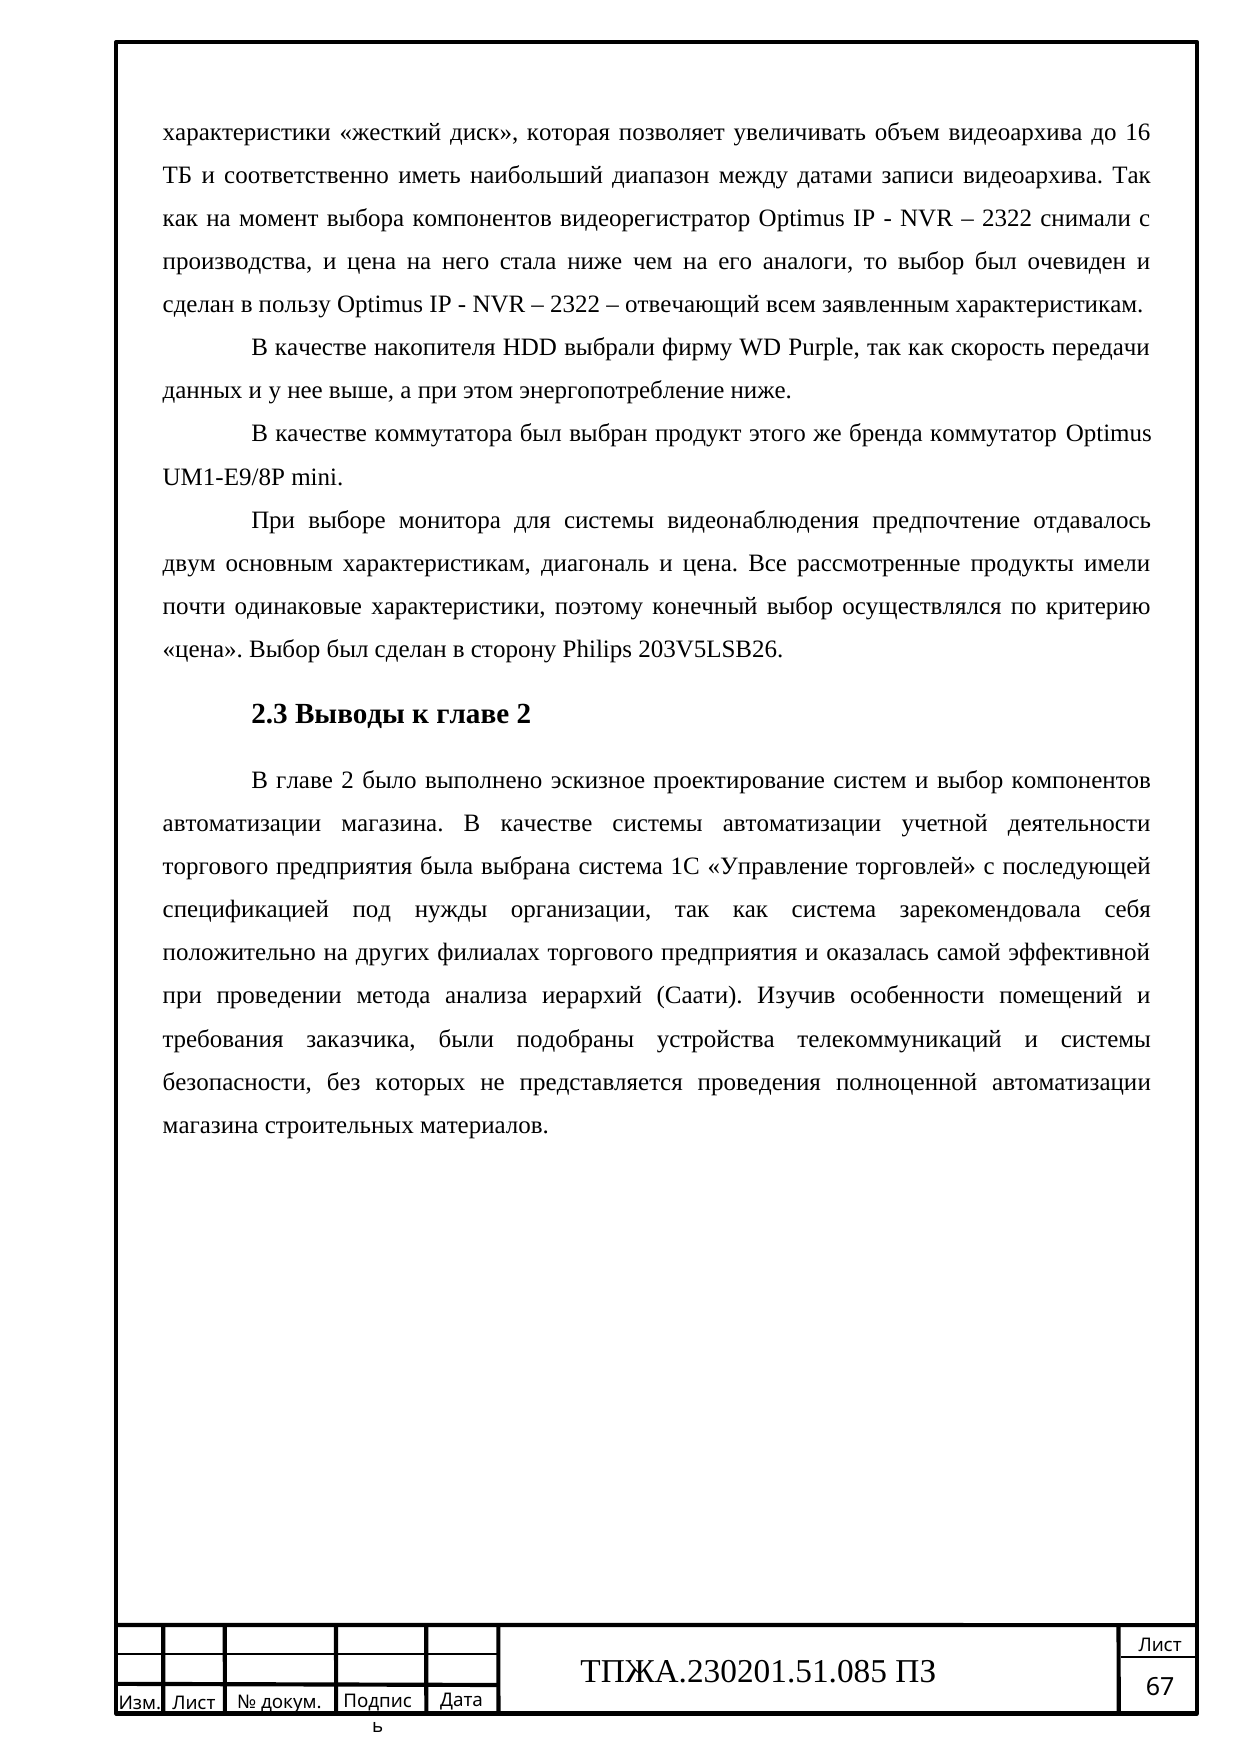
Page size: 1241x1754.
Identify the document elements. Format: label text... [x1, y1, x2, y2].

subtitle 2.3 Выводы к главе 2 [162, 696, 1152, 729]
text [162, 117, 1152, 318]
text При выборе монитора для системы видеонаблюдения предпочтение отдавалось двум основным характеристикам, диагональ и цена. Все рассмотренные продукты имели почти одинаковые характеристики, поэтому конечный выбор осуществлялся по критерию «цена». Выбор был сделан в сторону Philips 203V5LSB26. [162, 505, 1152, 663]
text В качестве коммутатора был выбран продукт этого же бренда коммутатор Optimus UM1-E9/8P mini. [162, 418, 1152, 490]
text В главе 2 было выполнено эскизное проектирование систем и выбор компонентов автоматизации магазина. В качестве системы автоматизации учетной деятельности торгового предприятия была выбрана система 1С «Управление торговлей» с последующей спецификацией под нужды организации, так как система зарекомендовала себя положительно на других филиалах торгового предприятия и оказалась самой эффективной при проведении метода анализа иерархий (Саати). Изучив особенности помещений и требования заказчика, были подобраны устройства телекоммуникаций и системы безопасности, без которых не представляется проведения полноценной автоматизации магазина строительных материалов. [162, 765, 1152, 1139]
text В качестве накопителя HDD выбрали фирму WD Purple, так как скорость передачи данных и у нее выше, а при этом энергопотребление ниже. [162, 332, 1152, 404]
